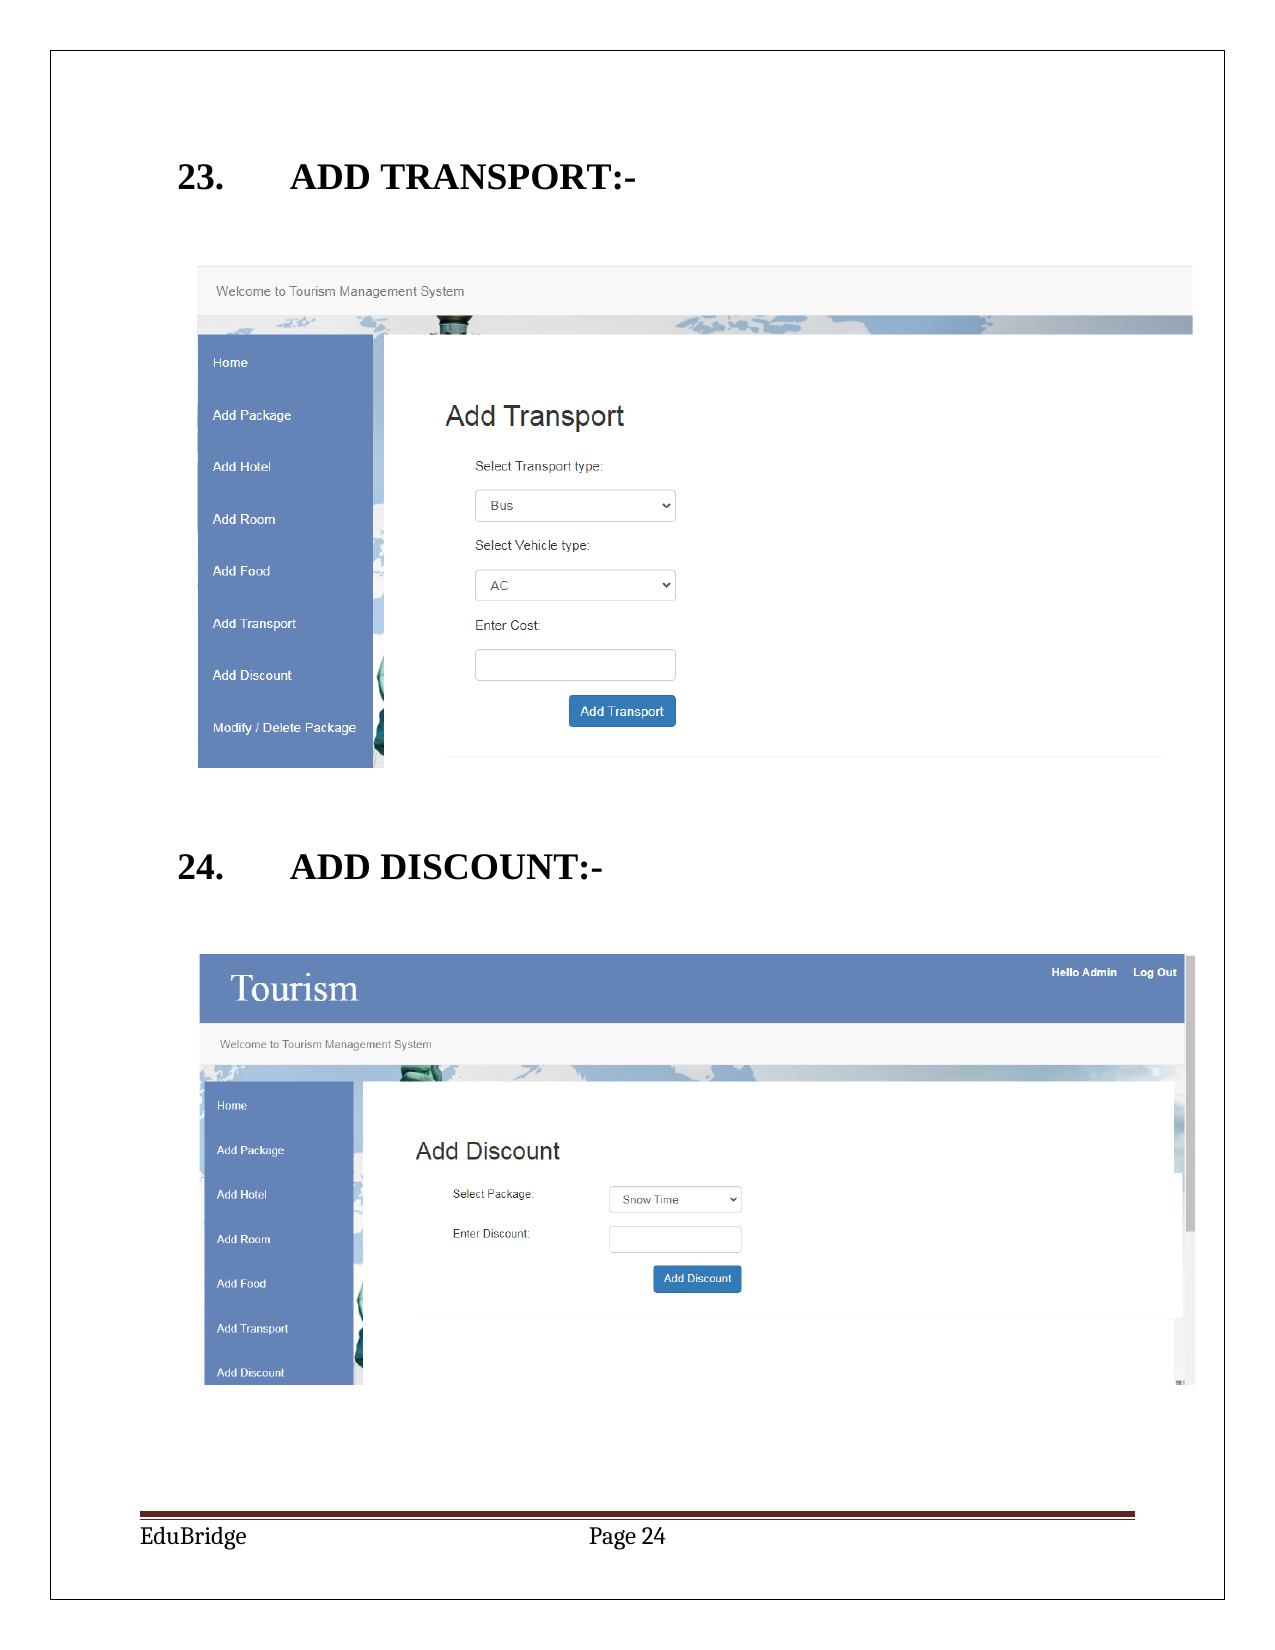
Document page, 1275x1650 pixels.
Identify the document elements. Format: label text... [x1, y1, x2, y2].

list ADD TRANSPORT:- [177, 154, 1135, 197]
picture [199, 954, 1196, 1385]
picture [197, 266, 1193, 768]
list ADD DISCOUNT:- [177, 844, 1135, 887]
